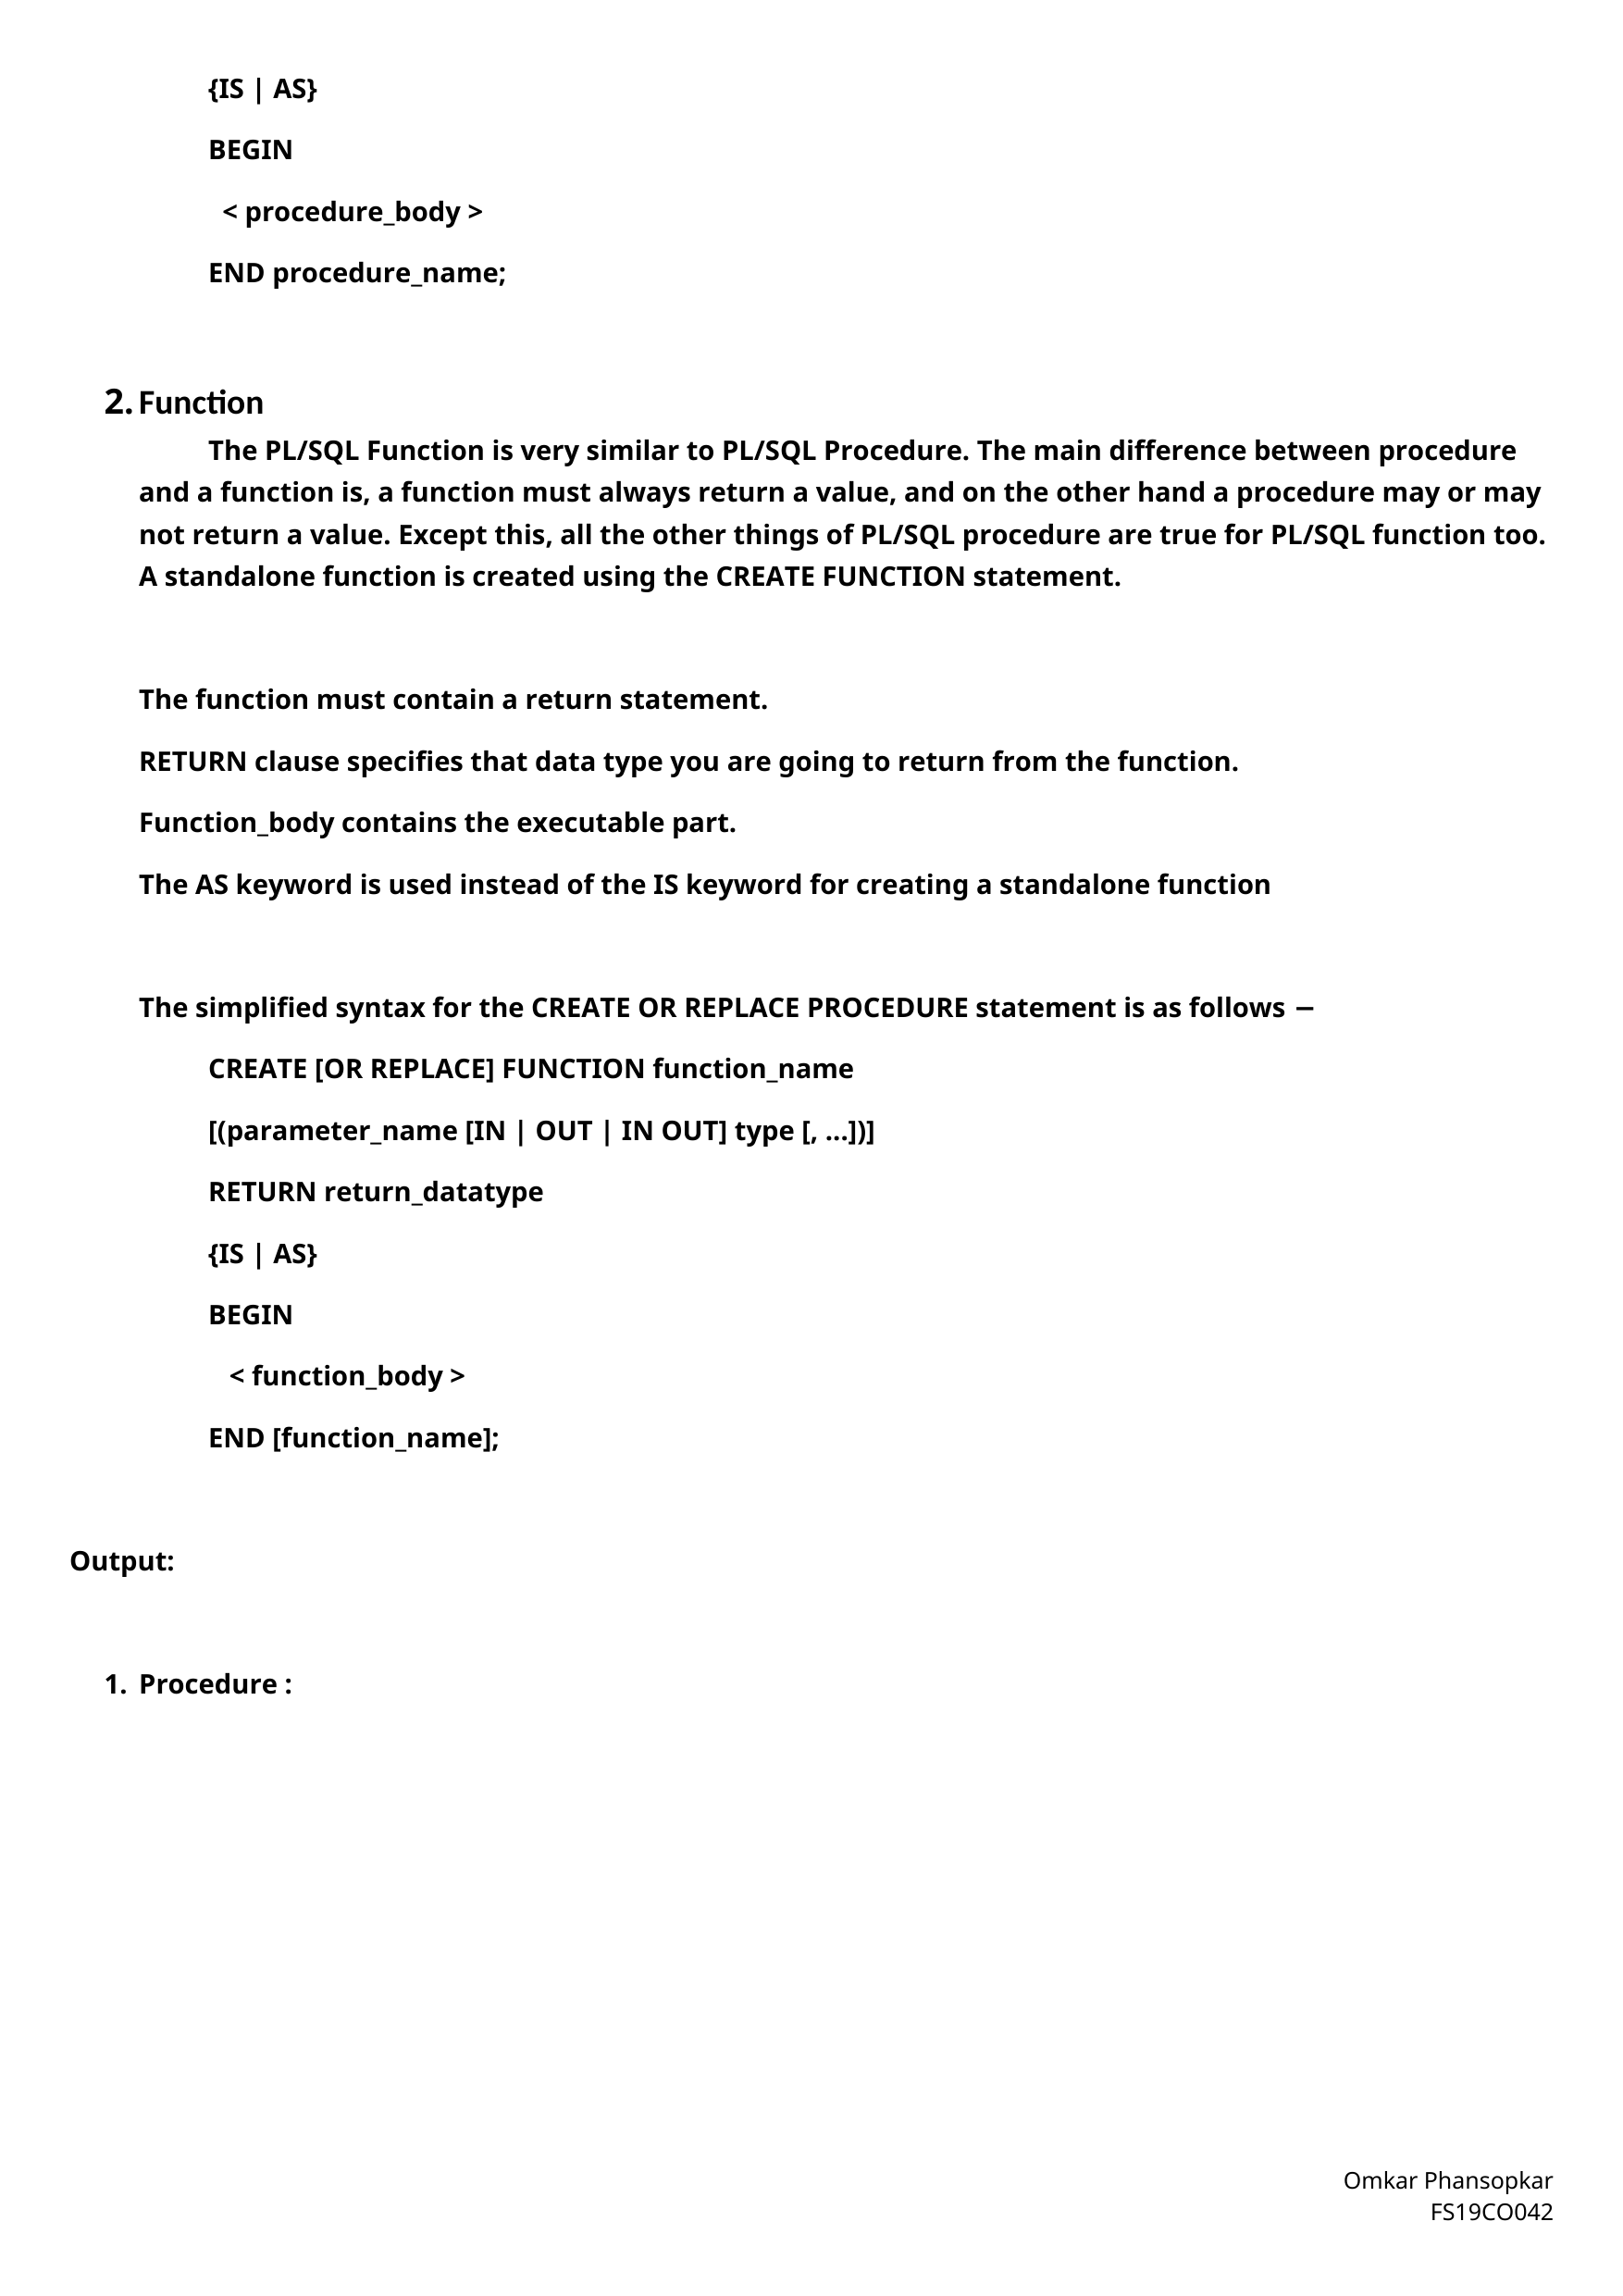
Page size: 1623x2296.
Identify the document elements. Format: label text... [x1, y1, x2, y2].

text {IS | AS} [208, 69, 1554, 106]
text BEGIN [208, 130, 1554, 168]
text CREATE [OR REPLACE] FUNCTION function_name [69, 1049, 1554, 1086]
text [(parameter_name [IN | OUT | IN OUT] type [, ...])] [208, 1111, 1554, 1148]
text The AS keyword is used instead of the IS keyword for creating a standalone function [139, 865, 1554, 902]
text RETURN clause specifies that data type you are going to return from the function. [139, 742, 1554, 779]
text Function_body contains the executable part. [139, 804, 1554, 840]
text Output: [69, 1542, 1554, 1579]
text BEGIN [208, 1296, 1554, 1333]
list Function [104, 377, 1554, 424]
text The function must contain a return statement. [139, 681, 1554, 717]
list Procedure : [104, 1665, 1554, 1702]
text RETURN return_datatype [208, 1173, 1554, 1210]
text < procedure_body > [208, 192, 1554, 230]
text < function_body > [208, 1358, 1554, 1394]
text END [function_name]; [208, 1419, 1554, 1456]
text END procedure_name; [208, 254, 1554, 291]
text The PL/SQL Function is very similar to PL/SQL Procedure. The main difference between procedure and a function is, a function must always return a value, and on the other hand a procedure may or may not return a value. Except this, all the other things of PL/SQL procedure are true for PL/SQL function too. A standalone function is created using the CREATE FUNCTION statement. [139, 431, 1554, 594]
text The simplified syntax for the CREATE OR REPLACE PROCEDURE statement is as follows − [139, 988, 1554, 1025]
text {IS | AS} [208, 1235, 1554, 1271]
